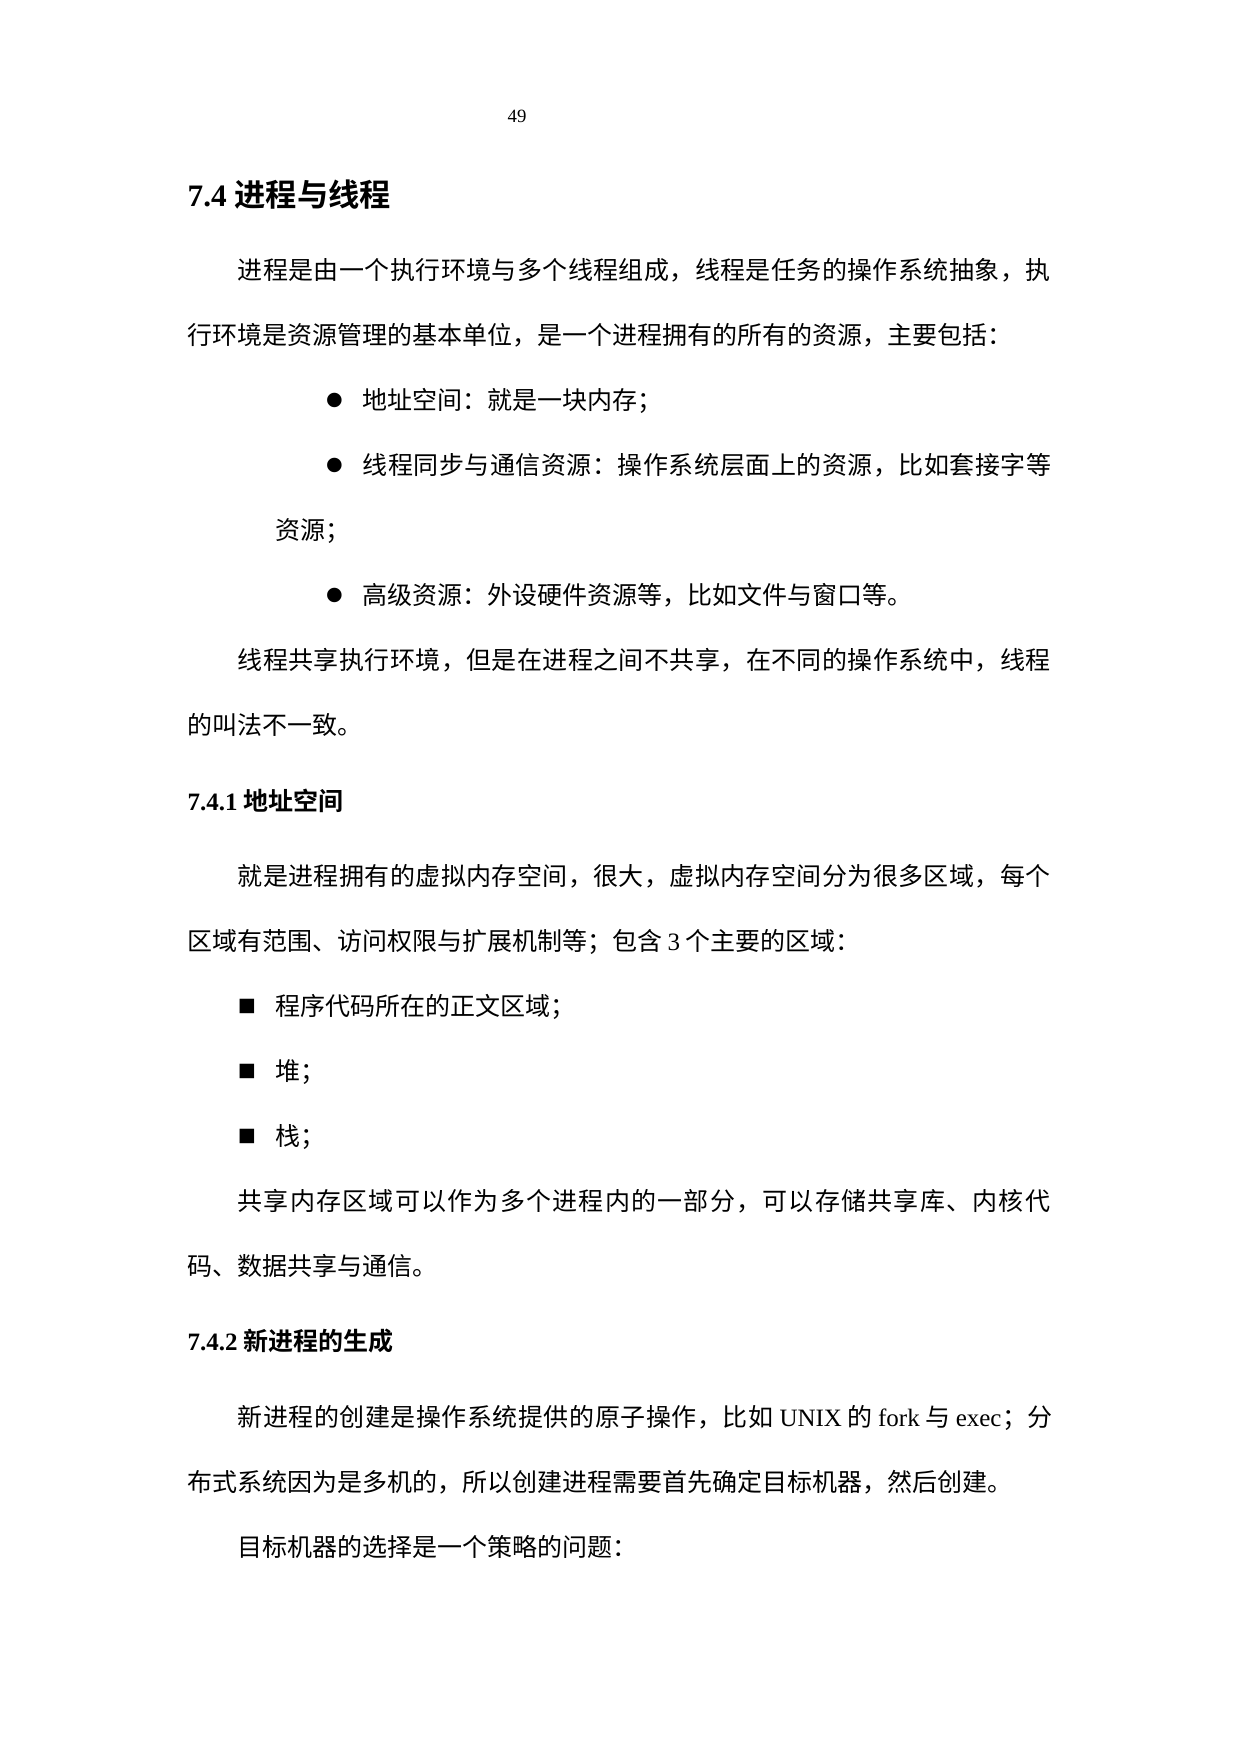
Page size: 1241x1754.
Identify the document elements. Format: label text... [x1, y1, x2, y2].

text 新进程的创建是操作系统提供的原子操作，比如UNIX的fork与exec；分布式系统因为是多机的，所以创建进程需要首先确定目标机器，然后创建。 [187, 1384, 1053, 1514]
text 目标机器的选择是一个策略的问题： [187, 1514, 1053, 1579]
list 程序代码所在的正文区域； [187, 973, 1053, 1038]
list 地址空间：就是一块内存； [275, 367, 1053, 432]
text 线程共享执行环境，但是在进程之间不共享，在不同的操作系统中，线程的叫法不一致。 [187, 627, 1053, 757]
text 进程是由一个执行环境与多个线程组成，线程是任务的操作系统抽象，执行环境是资源管理的基本单位，是一个进程拥有的所有的资源，主要包括： [187, 237, 1053, 367]
text 共享内存区域可以作为多个进程内的一部分，可以存储共享库、内核代码、数据共享与通信。 [187, 1168, 1053, 1298]
list 线程同步与通信资源：操作系统层面上的资源，比如套接字等资源； [275, 432, 1053, 562]
subtitle 7.4 进程与线程 [187, 162, 1053, 227]
list 堆； [187, 1038, 1053, 1103]
text 就是进程拥有的虚拟内存空间，很大，虚拟内存空间分为很多区域，每个区域有范围、访问权限与扩展机制等；包含3个主要的区域： [187, 843, 1053, 973]
subtitle 7.4.2 新进程的生成 [187, 1309, 1053, 1374]
list 栈； [187, 1103, 1053, 1168]
list 高级资源：外设硬件资源等，比如文件与窗口等。 [275, 562, 1053, 627]
subtitle 7.4.1 地址空间 [187, 768, 1053, 833]
